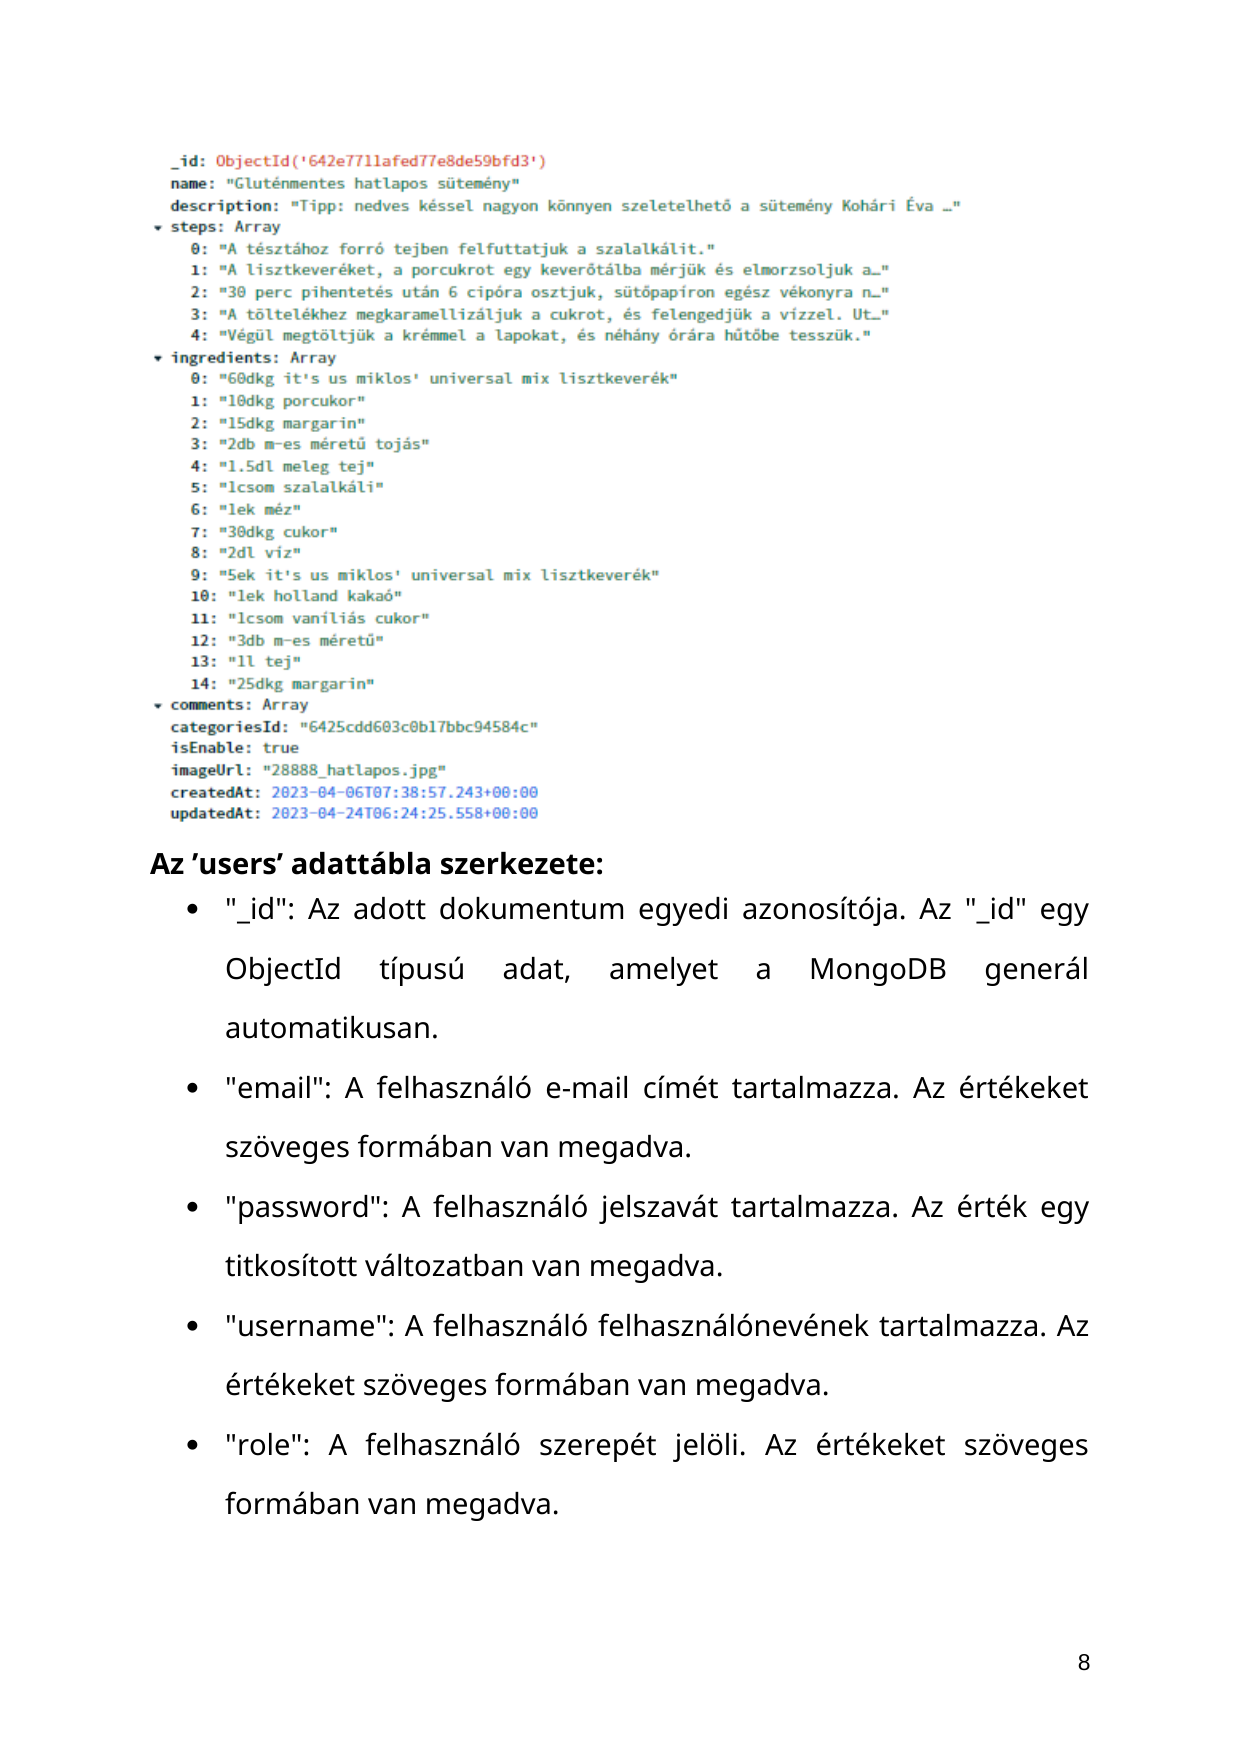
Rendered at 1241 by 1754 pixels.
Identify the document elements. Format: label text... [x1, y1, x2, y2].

list "_id": Az adott dokumentum egyedi azonosítója. Az "_id" egy ObjectId típusú adat, amelyet a MongoDB generál automatikusan. [187, 888, 1090, 1047]
list "email": A felhasználó e-mail címét tartalmazza. Az értékeket szöveges formában van megadva. [187, 1067, 1090, 1166]
list "username": A felhasználó felhasználónevének tartalmazza. Az értékeket szöveges formában van megadva. [187, 1305, 1090, 1404]
text Az ’users’ adattábla szerkezete: [150, 843, 1090, 883]
picture [150, 150, 1095, 830]
list "role": A felhasználó szerepét jelöli. Az értékeket szöveges formában van megadva. [187, 1424, 1090, 1523]
list "password": A felhasználó jelszavát tartalmazza. Az érték egy titkosított változatban van megadva. [187, 1186, 1090, 1285]
